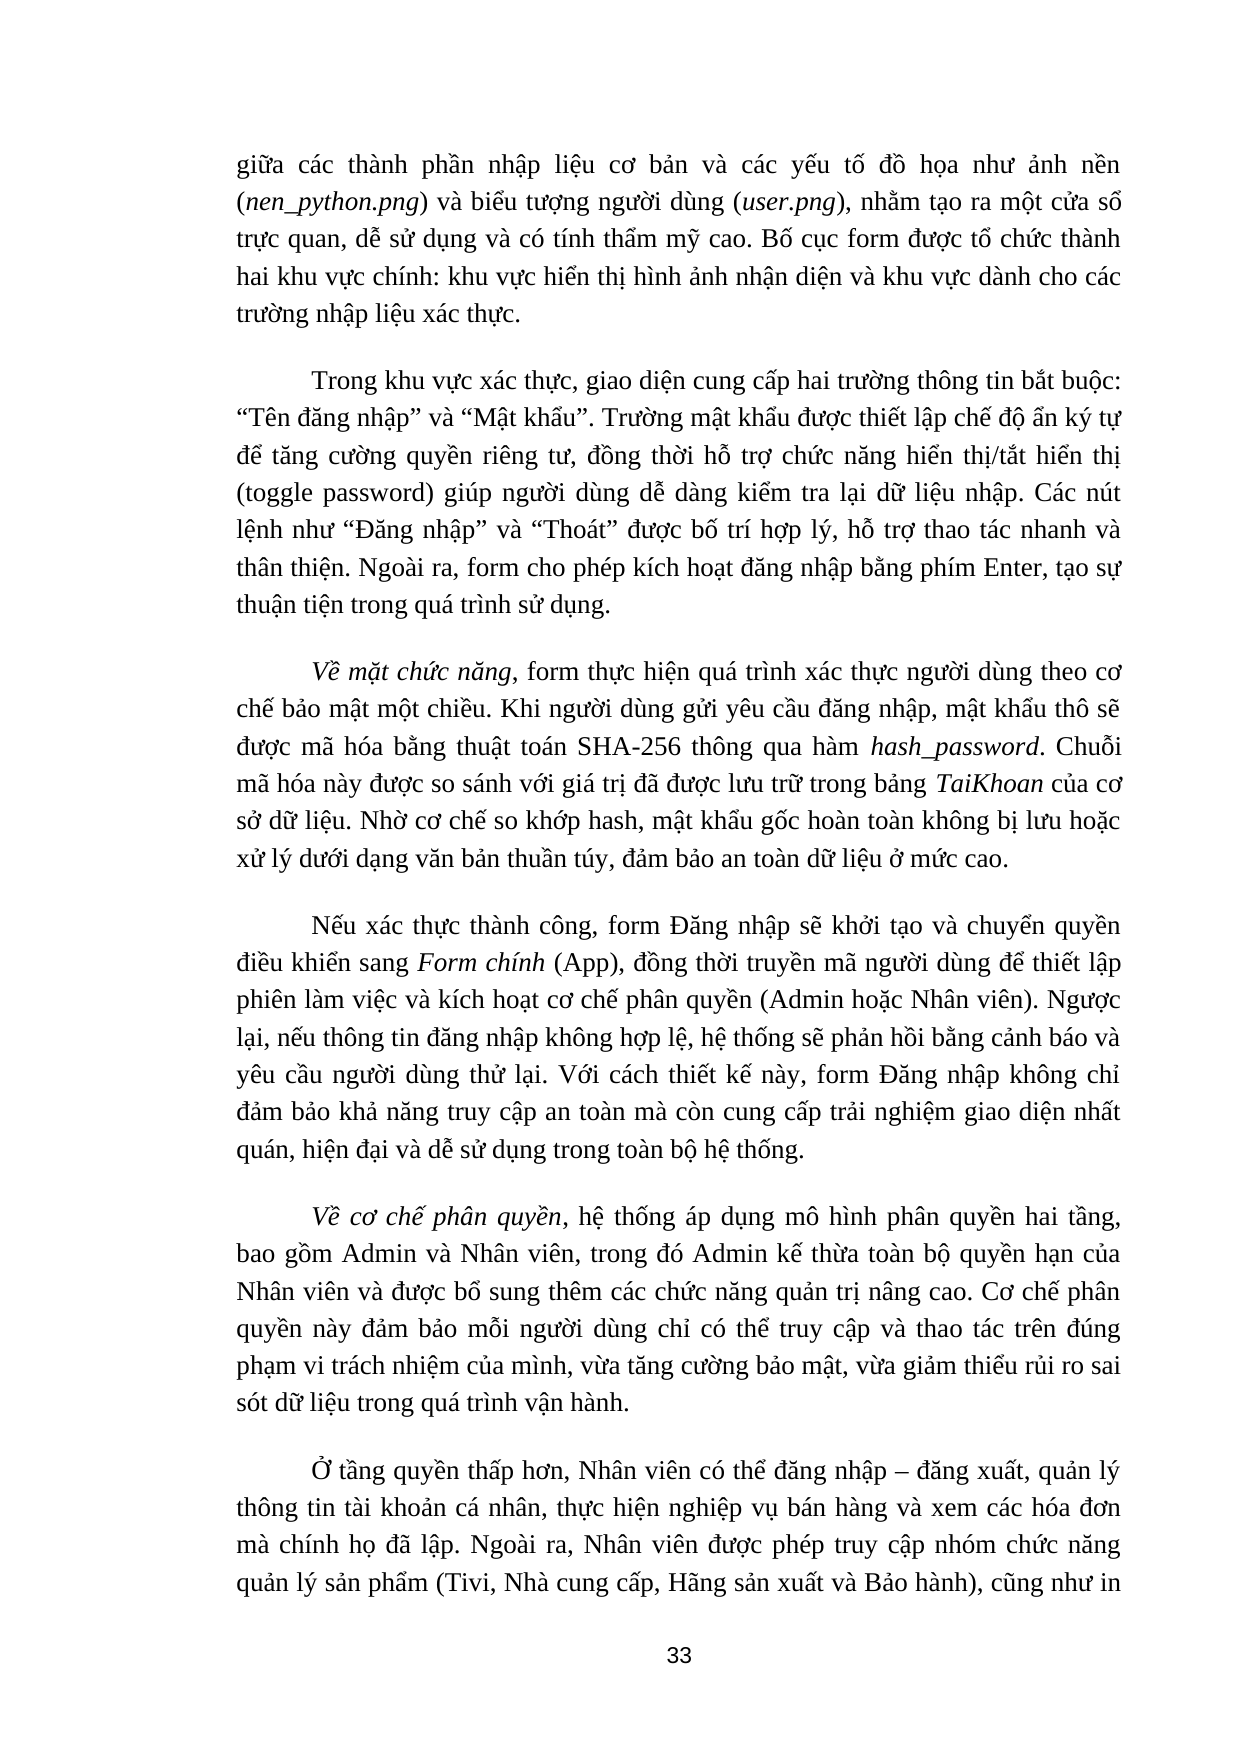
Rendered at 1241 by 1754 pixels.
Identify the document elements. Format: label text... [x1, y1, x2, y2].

text Nếu xác thực thành công, form Đăng nhập sẽ khởi tạo và chuyển quyền điều khiển sang Form chính (App), đồng thời truyền mã người dùng để thiết lập phiên làm việc và kích hoạt cơ chế phân quyền (Admin hoặc Nhân viên). Ngược lại, nếu thông tin đăng nhập không hợp lệ, hệ thống sẽ phản hồi bằng cảnh báo và yêu cầu người dùng thử lại. Với cách thiết kế này, form Đăng nhập không chỉ đảm bảo khả năng truy cập an toàn mà còn cung cấp trải nghiệm giao diện nhất quán, hiện đại và dễ sử dụng trong toàn bộ hệ thống. [236, 909, 1122, 1164]
text Về cơ chế phân quyền, hệ thống áp dụng mô hình phân quyền hai tầng, bao gồm Admin và Nhân viên, trong đó Admin kế thừa toàn bộ quyền hạn của Nhân viên và được bổ sung thêm các chức năng quản trị nâng cao. Cơ chế phân quyền này đảm bảo mỗi người dùng chỉ có thể truy cập và thao tác trên đúng phạm vi trách nhiệm của mình, vừa tăng cường bảo mật, vừa giảm thiểu rủi ro sai sót dữ liệu trong quá trình vận hành. [236, 1200, 1122, 1418]
text Trong khu vực xác thực, giao diện cung cấp hai trường thông tin bắt buộc: “Tên đăng nhập” và “Mật khẩu”. Trường mật khẩu được thiết lập chế độ ẩn ký tự để tăng cường quyền riêng tư, đồng thời hỗ trợ chức năng hiển thị/tắt hiển thị (toggle password) giúp người dùng dễ dàng kiểm tra lại dữ liệu nhập. Các nút lệnh như “Đăng nhập” và “Thoát” được bố trí hợp lý, hỗ trợ thao tác nhanh và thân thiện. Ngoài ra, form cho phép kích hoạt đăng nhập bằng phím Enter, tạo sự thuận tiện trong quá trình sử dụng. [236, 364, 1122, 619]
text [236, 148, 1122, 328]
text Về mặt chức năng, form thực hiện quá trình xác thực người dùng theo cơ chế bảo mật một chiều. Khi người dùng gửi yêu cầu đăng nhập, mật khẩu thô sẽ được mã hóa bằng thuật toán SHA-256 thông qua hàm hash_password. Chuỗi mã hóa này được so sánh với giá trị đã được lưu trữ trong bảng TaiKhoan của cơ sở dữ liệu. Nhờ cơ chế so khớp hash, mật khẩu gốc hoàn toàn không bị lưu hoặc xử lý dưới dạng văn bản thuần túy, đảm bảo an toàn dữ liệu ở mức cao. [236, 655, 1122, 873]
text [236, 1454, 1122, 1597]
